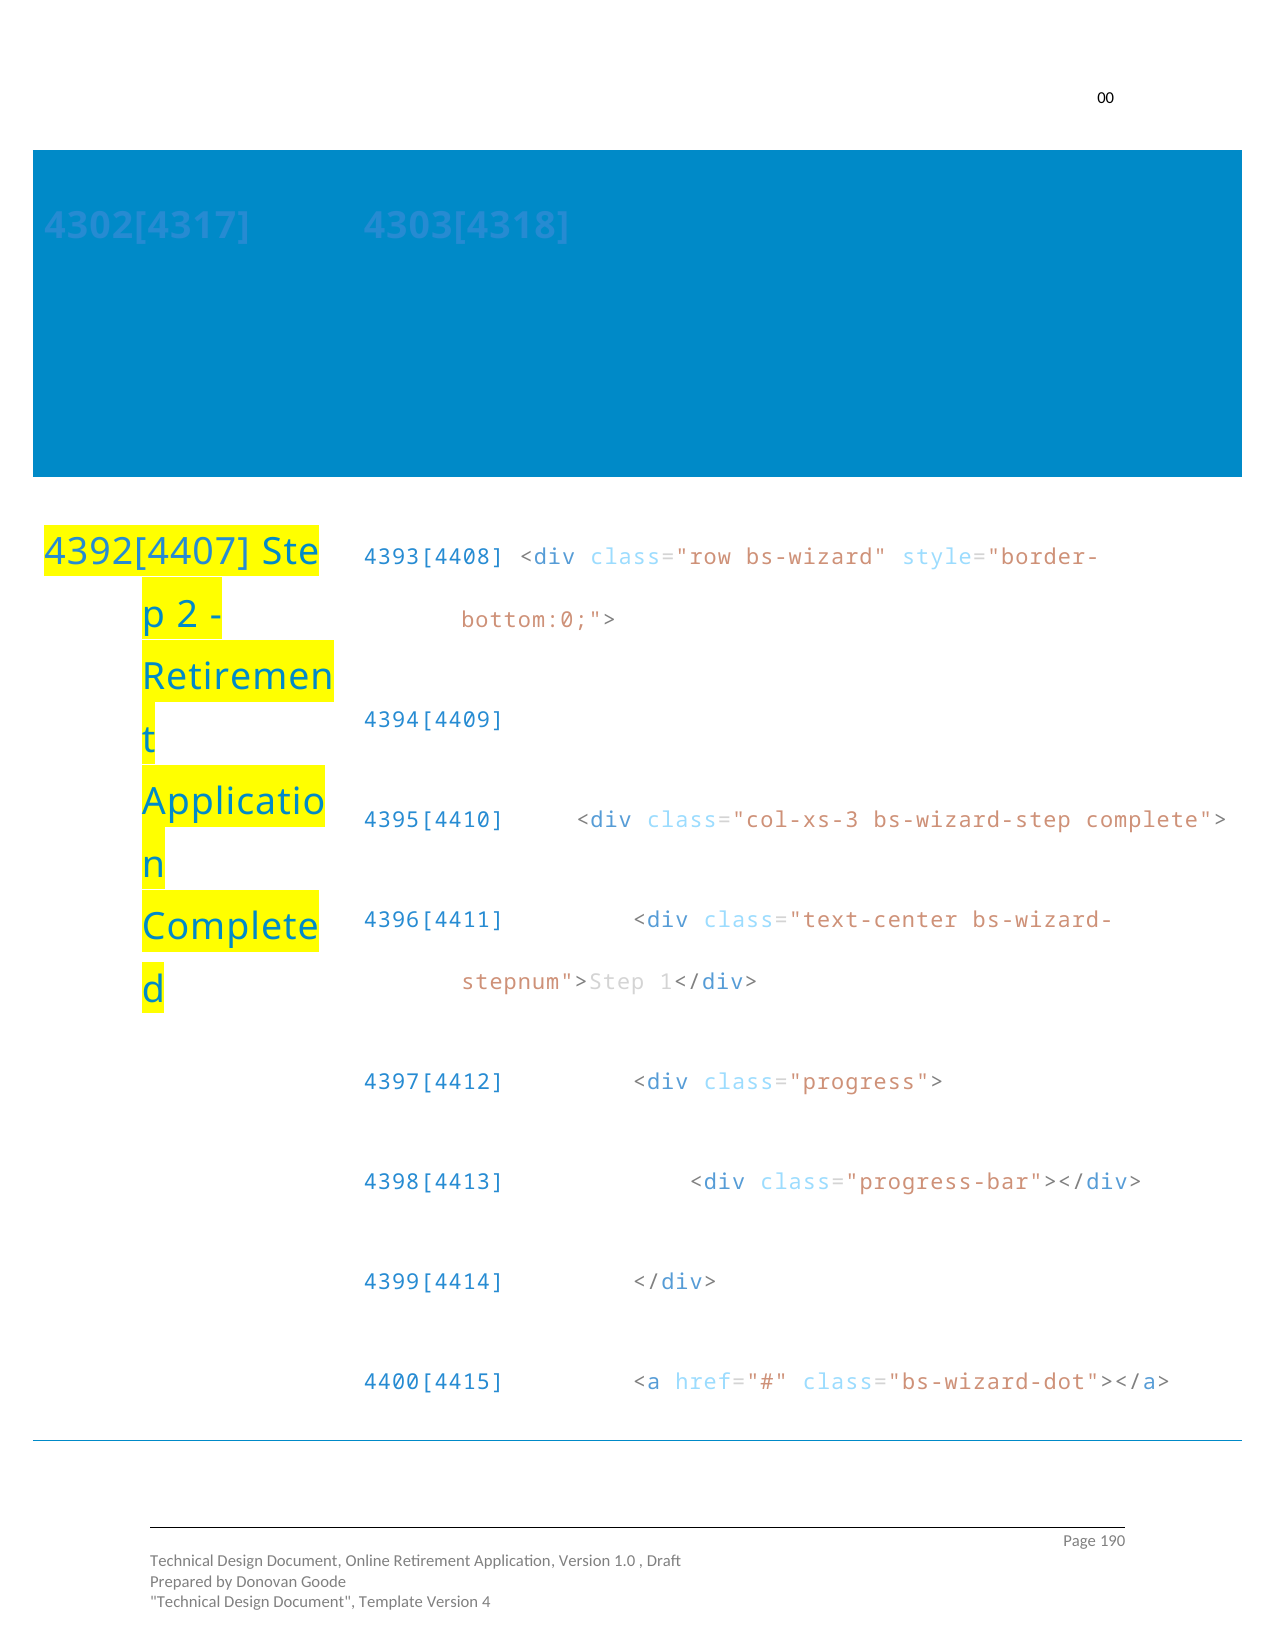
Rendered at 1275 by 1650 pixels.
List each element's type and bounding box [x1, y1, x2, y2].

table_cell [352, 477, 1242, 1439]
table_header [352, 151, 1242, 476]
table_cell [33, 477, 352, 1439]
table_header [33, 151, 352, 476]
